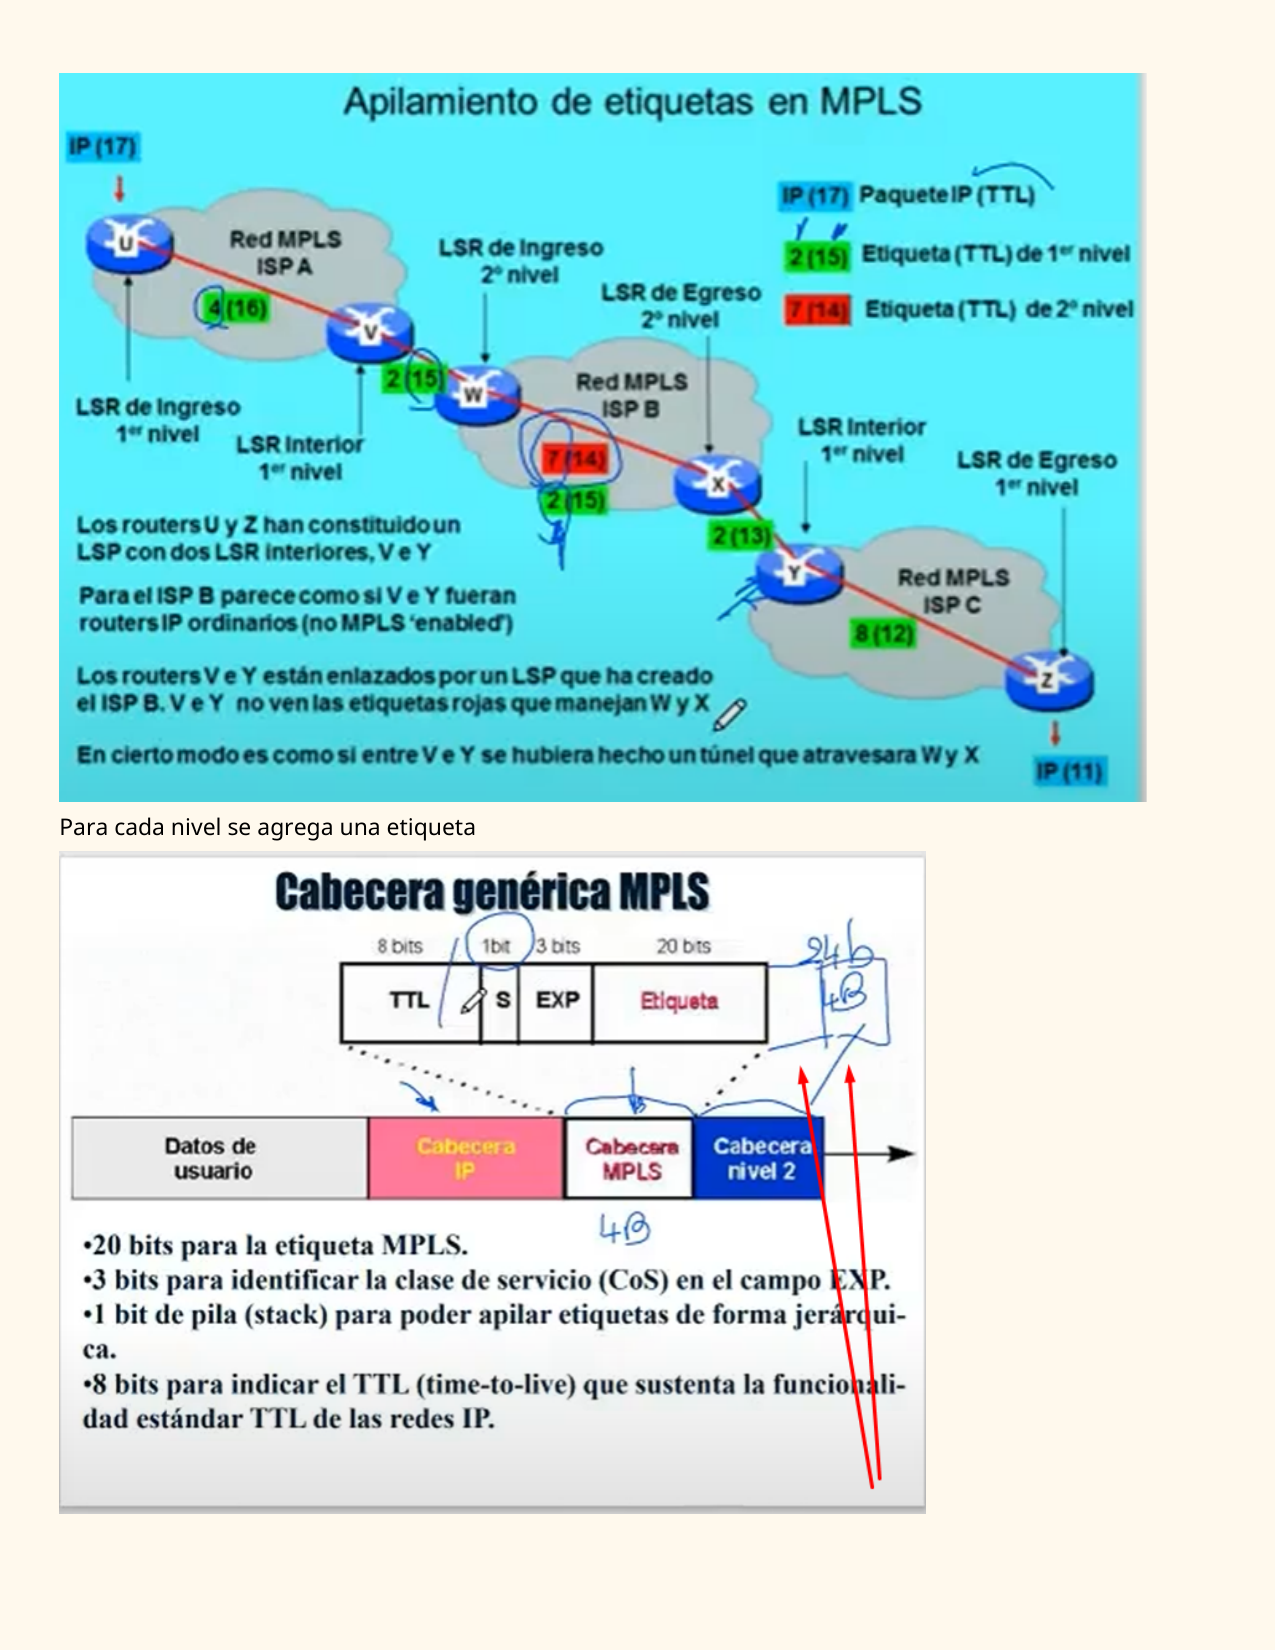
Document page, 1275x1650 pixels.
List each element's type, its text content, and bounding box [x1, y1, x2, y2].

picture [59, 73, 1147, 802]
picture [59, 851, 926, 1514]
text Para cada nivel se agrega una etiqueta [59, 811, 1212, 842]
